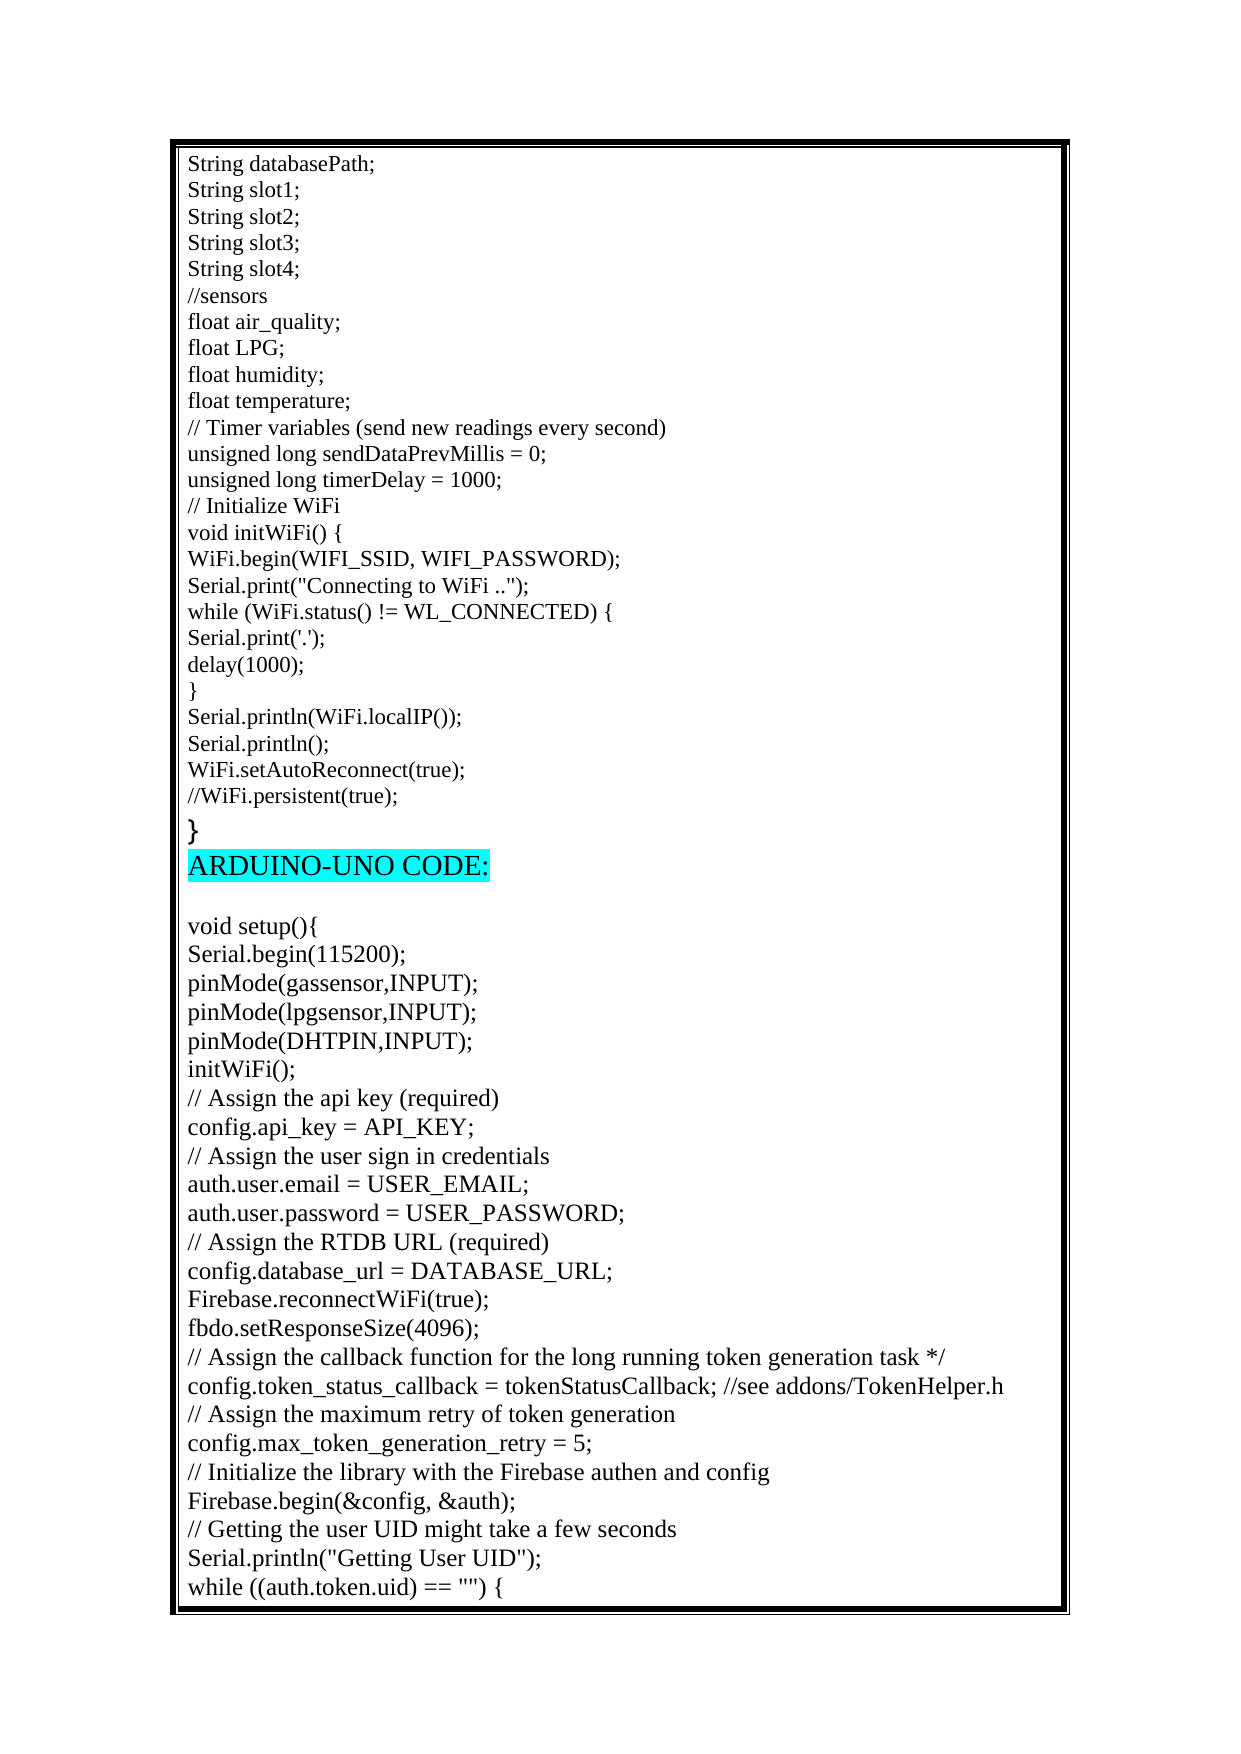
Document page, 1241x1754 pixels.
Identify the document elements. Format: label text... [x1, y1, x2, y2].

list // Initialize WiFi [187, 493, 1053, 519]
list String slot4; [187, 255, 1053, 282]
list delay(1000); [187, 651, 1053, 677]
list Firebase.reconnectWiFi(true); [187, 1284, 1053, 1313]
list unsigned long sendDataPrevMillis = 0; [187, 440, 1053, 466]
list auth.user.password = USER_PASSWORD; [187, 1198, 1053, 1227]
list initWiFi(); [187, 1054, 1053, 1083]
list // Assign the callback function for the long running token generation task */ [187, 1342, 1053, 1371]
list String slot3; [187, 229, 1053, 255]
list float temperature; [187, 387, 1053, 413]
list config.token_status_callback = tokenStatusCallback; //see addons/TokenHelper.h [187, 1371, 1053, 1399]
list Serial.println(WiFi.localIP()); [187, 703, 1053, 730]
list // Assign the api key (required) [187, 1083, 1053, 1112]
list void initWiFi() { [187, 519, 1053, 545]
list WiFi.begin(WIFI_SSID, WIFI_PASSWORD); [187, 545, 1053, 572]
list // Assign the RTDB URL (required) [187, 1227, 1053, 1256]
list config.database_url = DATABASE_URL; [187, 1256, 1053, 1284]
list Serial.print('.'); [187, 624, 1053, 651]
list pinMode(DHTPIN,INPUT); [187, 1026, 1053, 1054]
list // Timer variables (send new readings every second) [187, 413, 1053, 440]
list WiFi.setAutoReconnect(true); [187, 756, 1053, 782]
list fbdo.setResponseSize(4096); [187, 1313, 1053, 1342]
list pinMode(lpgsensor,INPUT); [187, 997, 1053, 1026]
list pinMode(gassensor,INPUT); [187, 968, 1053, 997]
list Serial.begin(115200); [187, 939, 1053, 968]
list float air_quality; [187, 308, 1053, 334]
list unsigned long timerDelay = 1000; [187, 466, 1053, 493]
list Serial.print("Connecting to WiFi .."); [187, 572, 1053, 598]
list Serial.println("Getting User UID"); [187, 1543, 1053, 1572]
list Firebase.begin(&config, &auth); [187, 1486, 1053, 1514]
list float LPG; [187, 334, 1053, 361]
list // Getting the user UID might take a few seconds [187, 1514, 1053, 1543]
list // Assign the user sign in credentials [187, 1141, 1053, 1169]
list String slot1; [187, 176, 1053, 203]
list } [187, 809, 1053, 848]
list ARDUINO-UNO CODE: [187, 848, 1053, 882]
list while ((auth.token.uid) == "") { [187, 1572, 1053, 1601]
list // Initialize the library with the Firebase authen and config [187, 1457, 1053, 1486]
list String slot2; [187, 203, 1053, 229]
list auth.user.email = USER_EMAIL; [187, 1169, 1053, 1198]
list // Assign the maximum retry of token generation [187, 1399, 1053, 1428]
list String databasePath; [187, 150, 1053, 176]
list float humidity; [187, 361, 1053, 387]
list //WiFi.persistent(true); [187, 782, 1053, 809]
list while (WiFi.status() != WL_CONNECTED) { [187, 598, 1053, 624]
list void setup(){ [187, 911, 1053, 939]
list Serial.println(); [187, 730, 1053, 756]
list config.max_token_generation_retry = 5; [187, 1428, 1053, 1457]
list //sensors [187, 282, 1053, 308]
list } [187, 677, 1053, 703]
list config.api_key = API_KEY; [187, 1112, 1053, 1141]
